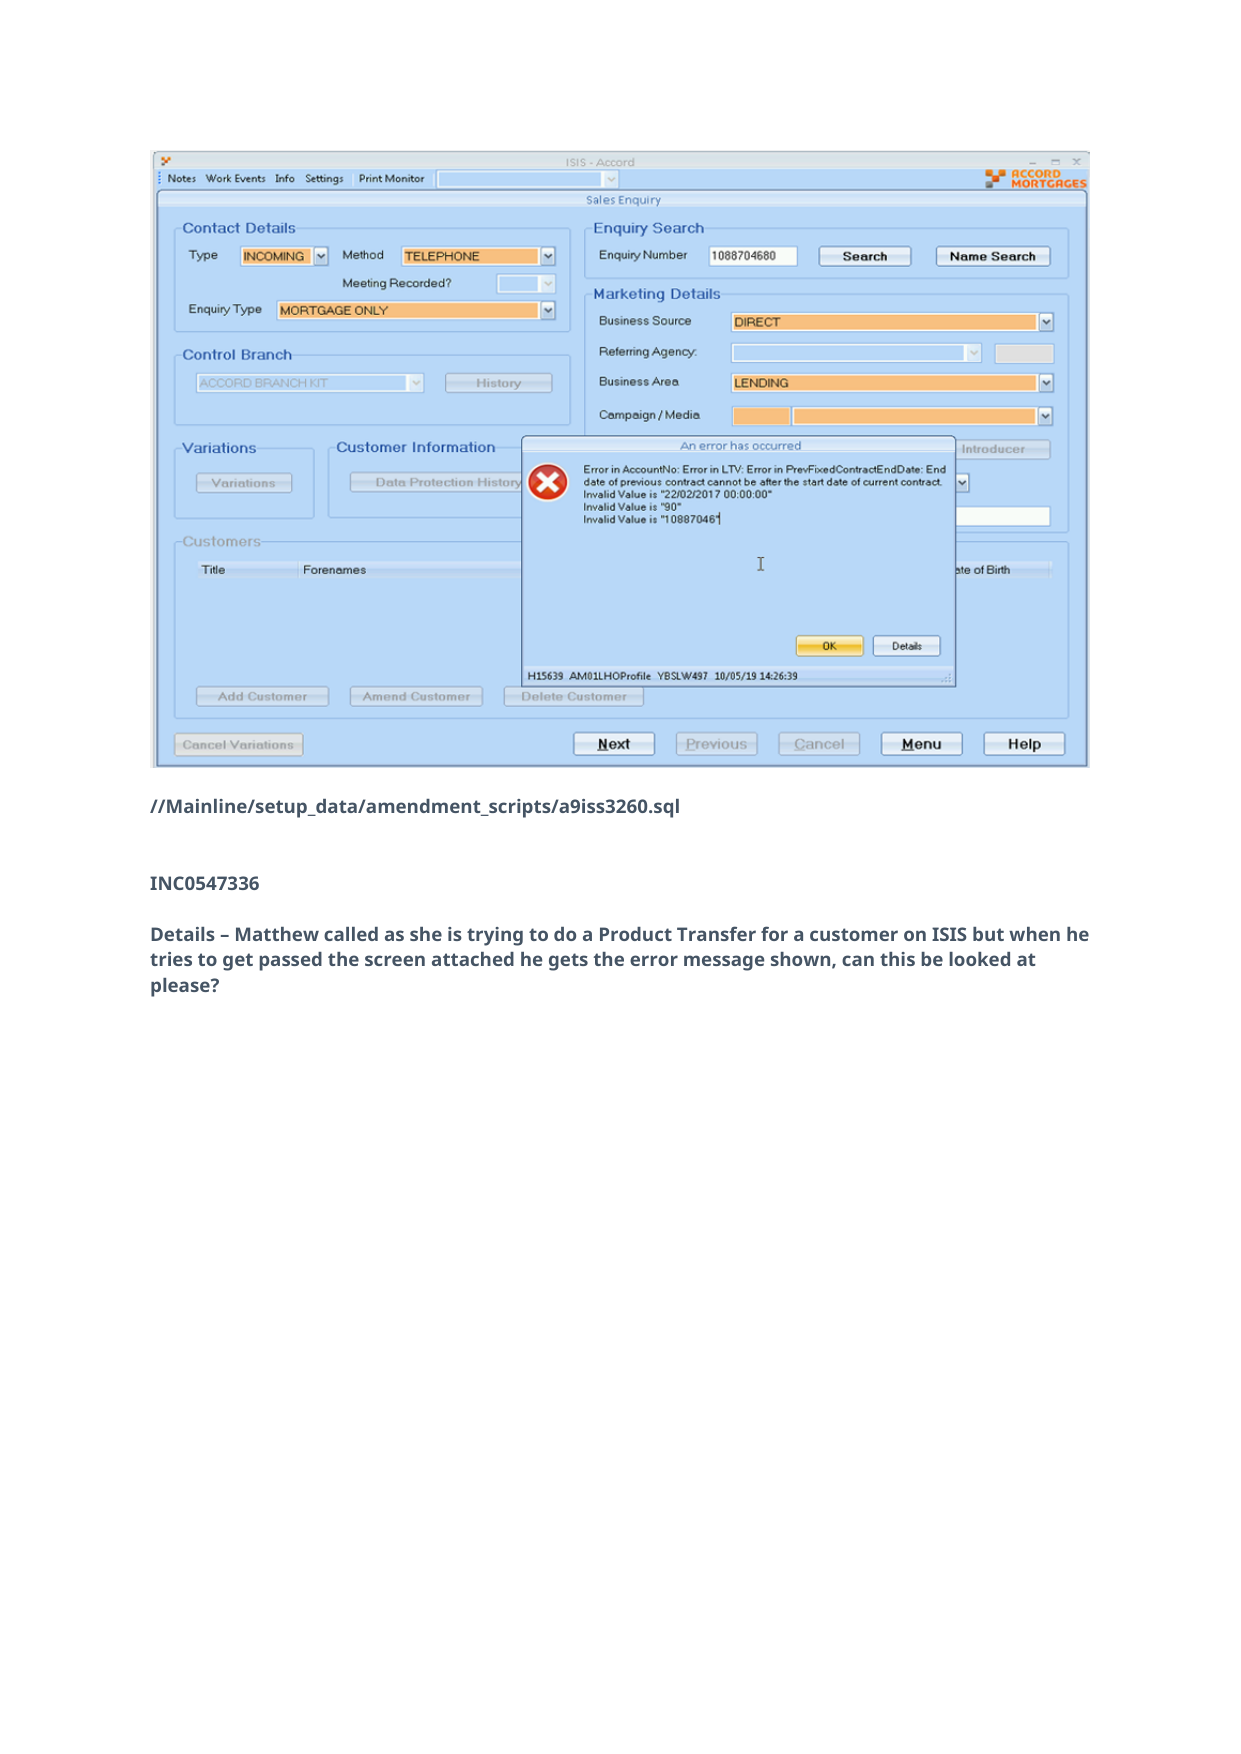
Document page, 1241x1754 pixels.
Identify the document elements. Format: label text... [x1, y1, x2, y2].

text INC0547336 [150, 870, 1090, 896]
text //Mainline/setup_data/amendment_scripts/a9iss3260.sql [150, 793, 1090, 819]
picture [150, 150, 1090, 768]
text Details – Matthew called as she is trying to do a Product Transfer for a customer on ISIS but when he tries to get passed the screen attached he gets the error message shown, can this be looked at please? [150, 921, 1090, 998]
